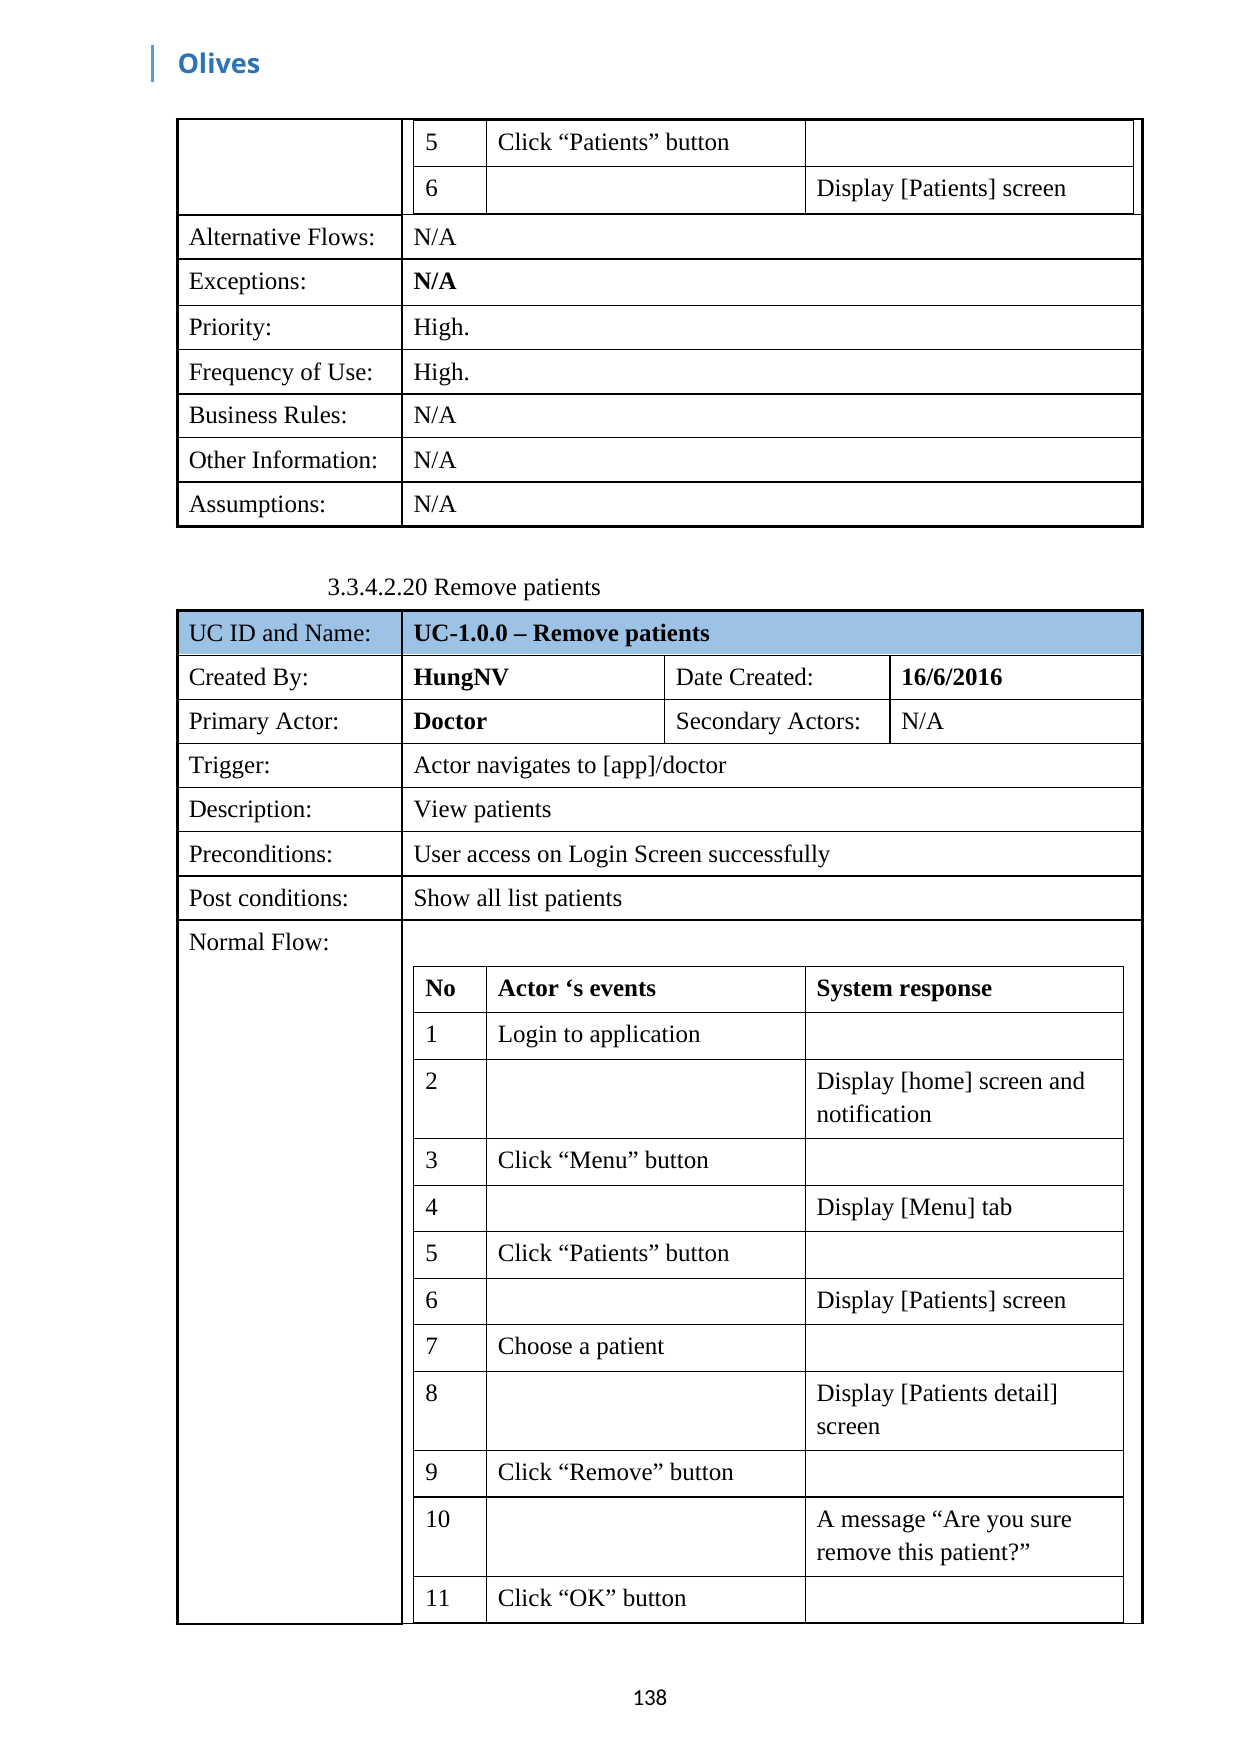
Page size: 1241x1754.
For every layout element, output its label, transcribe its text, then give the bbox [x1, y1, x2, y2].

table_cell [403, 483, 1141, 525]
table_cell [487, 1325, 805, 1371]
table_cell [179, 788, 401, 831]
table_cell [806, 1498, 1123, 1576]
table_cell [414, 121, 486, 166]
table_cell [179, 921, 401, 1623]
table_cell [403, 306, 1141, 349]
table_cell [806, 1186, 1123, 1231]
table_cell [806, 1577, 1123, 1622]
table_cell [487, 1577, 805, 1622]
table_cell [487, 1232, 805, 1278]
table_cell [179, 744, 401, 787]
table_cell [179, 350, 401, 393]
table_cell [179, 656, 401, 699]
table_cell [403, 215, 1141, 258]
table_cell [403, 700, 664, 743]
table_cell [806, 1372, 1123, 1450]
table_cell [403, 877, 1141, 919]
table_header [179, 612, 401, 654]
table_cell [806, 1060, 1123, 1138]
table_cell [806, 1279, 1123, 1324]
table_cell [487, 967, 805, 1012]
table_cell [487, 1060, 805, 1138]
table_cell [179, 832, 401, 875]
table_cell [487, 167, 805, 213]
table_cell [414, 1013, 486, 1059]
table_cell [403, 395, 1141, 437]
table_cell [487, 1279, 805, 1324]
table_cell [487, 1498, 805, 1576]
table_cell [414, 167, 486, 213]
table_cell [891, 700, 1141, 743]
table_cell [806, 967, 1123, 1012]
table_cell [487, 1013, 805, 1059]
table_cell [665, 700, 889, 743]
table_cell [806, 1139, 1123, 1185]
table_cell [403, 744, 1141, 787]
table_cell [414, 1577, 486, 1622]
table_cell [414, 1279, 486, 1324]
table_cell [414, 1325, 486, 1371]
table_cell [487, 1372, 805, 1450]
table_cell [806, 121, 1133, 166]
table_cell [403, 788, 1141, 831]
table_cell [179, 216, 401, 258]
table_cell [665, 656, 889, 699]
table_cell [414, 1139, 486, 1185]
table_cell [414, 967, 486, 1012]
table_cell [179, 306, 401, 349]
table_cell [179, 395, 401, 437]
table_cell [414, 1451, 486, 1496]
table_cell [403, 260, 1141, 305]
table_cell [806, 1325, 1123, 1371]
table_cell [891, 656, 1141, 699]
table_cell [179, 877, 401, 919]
text 3.3.4.2.20 Remove patients [252, 572, 1122, 600]
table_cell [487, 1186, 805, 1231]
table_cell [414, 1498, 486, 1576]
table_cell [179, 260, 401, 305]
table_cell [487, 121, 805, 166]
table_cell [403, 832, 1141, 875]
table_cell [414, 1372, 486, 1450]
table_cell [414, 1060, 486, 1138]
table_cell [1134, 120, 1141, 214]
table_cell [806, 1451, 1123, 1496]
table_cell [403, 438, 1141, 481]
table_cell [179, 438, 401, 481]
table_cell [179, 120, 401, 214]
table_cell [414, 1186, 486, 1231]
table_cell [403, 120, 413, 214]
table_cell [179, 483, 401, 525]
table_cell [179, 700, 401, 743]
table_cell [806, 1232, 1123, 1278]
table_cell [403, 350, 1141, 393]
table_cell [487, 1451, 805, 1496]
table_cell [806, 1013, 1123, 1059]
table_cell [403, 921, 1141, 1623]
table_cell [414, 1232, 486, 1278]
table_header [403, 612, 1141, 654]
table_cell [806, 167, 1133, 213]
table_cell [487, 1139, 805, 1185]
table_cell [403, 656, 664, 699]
